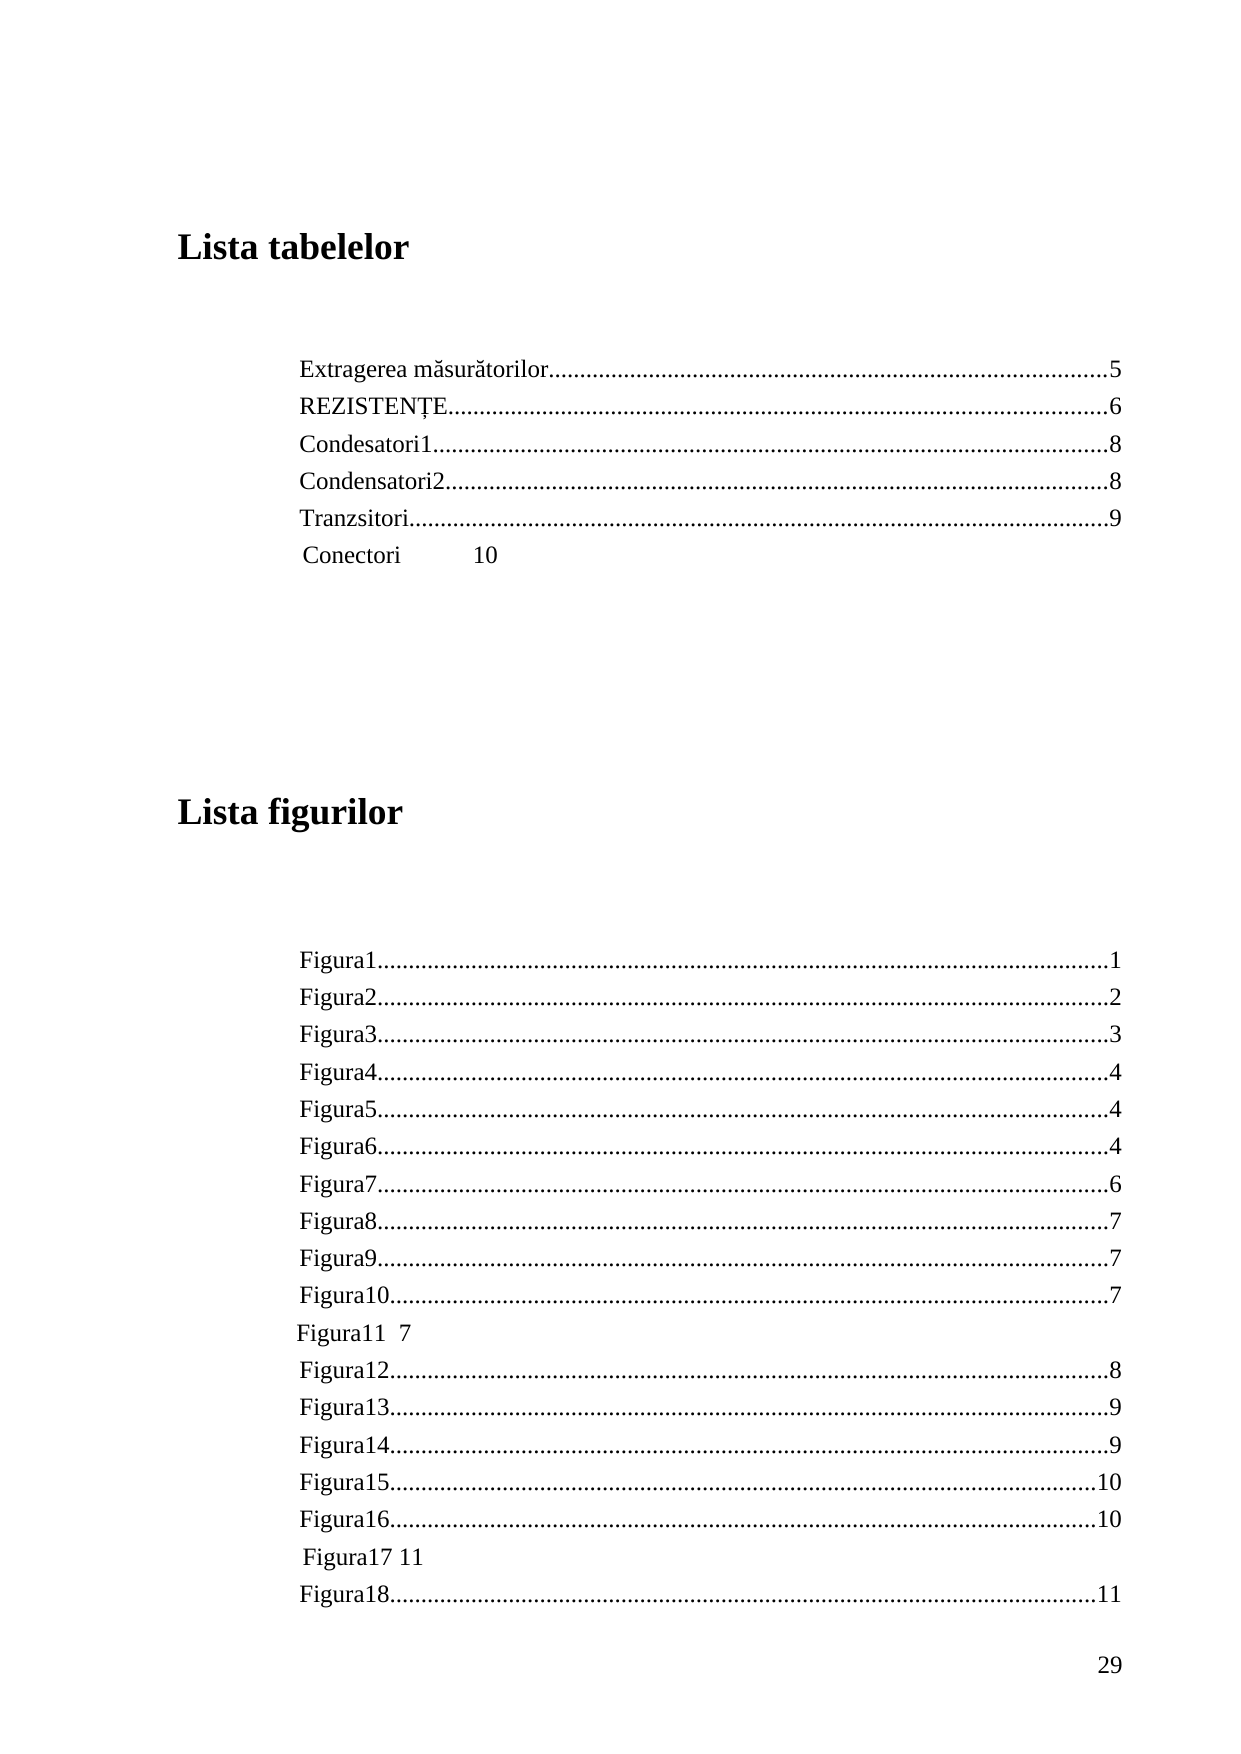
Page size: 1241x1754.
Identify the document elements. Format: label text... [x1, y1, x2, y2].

text Figura9 7 [224, 1243, 1122, 1272]
text Figura13 9 [224, 1392, 1122, 1421]
text Figura10 7 [224, 1281, 1122, 1309]
text Figura4 4 [224, 1057, 1122, 1086]
text Figura6 4 [224, 1131, 1122, 1160]
text Figura7 6 [224, 1169, 1122, 1197]
text Figura8 7 [224, 1206, 1122, 1235]
text Figura12 8 [224, 1355, 1122, 1384]
text Tranzsitori 9 [224, 503, 1122, 532]
text Extragerea măsurătorilor 5 [224, 354, 1122, 383]
text Condensatori2 8 [224, 466, 1122, 495]
text Conectori 10 [177, 541, 1122, 569]
text Figura17 11 [177, 1542, 1122, 1570]
subtitle Lista tabelelor [177, 224, 1122, 267]
text Figura15 10 [224, 1467, 1122, 1496]
text Condesatori1 8 [224, 429, 1122, 457]
text Figura18 11 [224, 1579, 1122, 1608]
text Figura3 3 [224, 1019, 1122, 1048]
text Figura14 9 [224, 1430, 1122, 1458]
text Figura11 7 [177, 1318, 1122, 1347]
text Figura16 10 [224, 1504, 1122, 1533]
text Figura5 4 [224, 1094, 1122, 1123]
subtitle Lista figurilor [177, 789, 1122, 832]
text Figura1 1 [224, 945, 1122, 974]
text Figura2 2 [224, 982, 1122, 1011]
text REZISTENȚE 6 [224, 391, 1122, 420]
